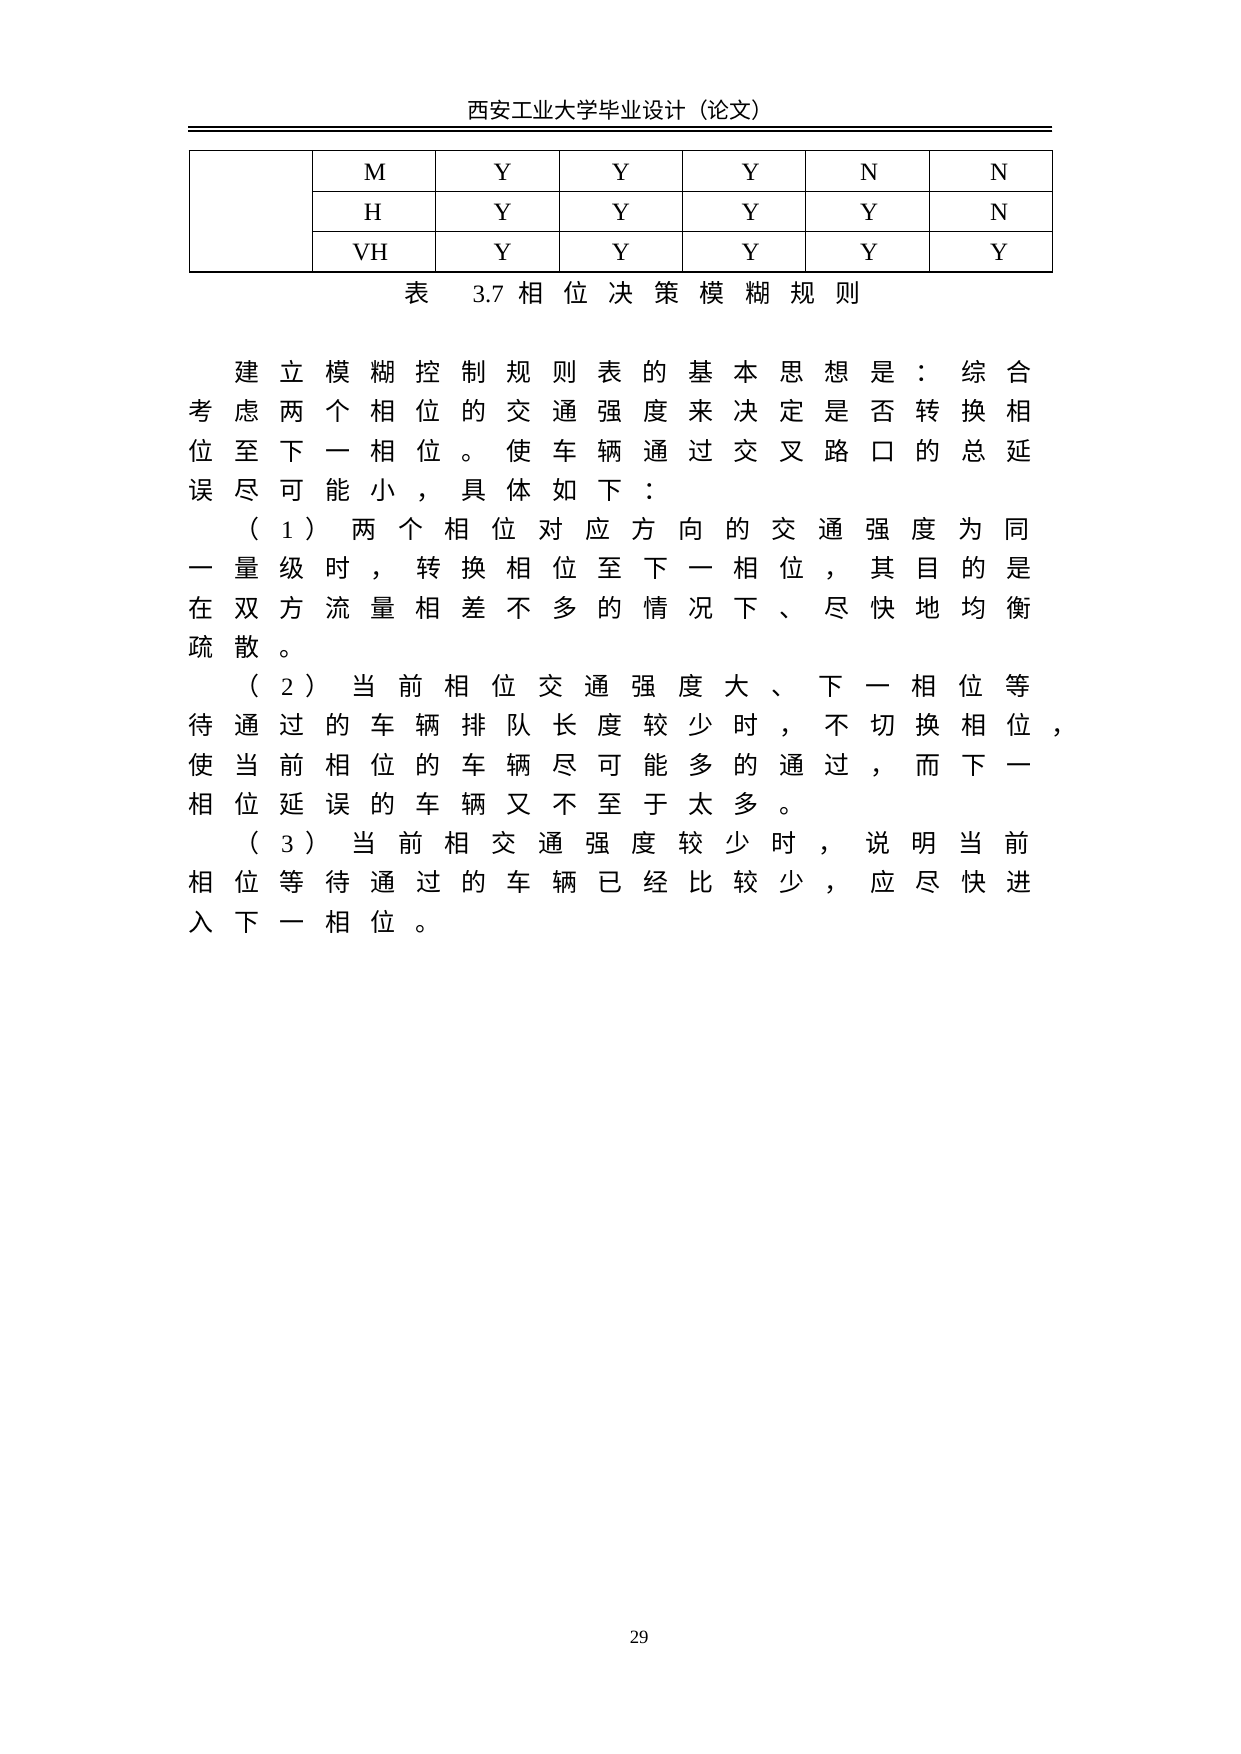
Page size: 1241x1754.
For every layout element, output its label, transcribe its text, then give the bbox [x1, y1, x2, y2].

text 表 3.7 相位决策模糊规则 [189, 273, 1052, 312]
table_cell N [930, 151, 1052, 191]
table_cell Y [683, 151, 805, 191]
table_cell N [806, 151, 929, 191]
table_cell Y [436, 232, 559, 271]
table_cell Y [683, 232, 805, 271]
table_cell H [313, 192, 435, 231]
text （3）当前相交通强度较少时，说明当前相位等待通过的车辆已经比较少，应尽快进入下一相位。 [189, 822, 1052, 940]
table_cell Y [436, 192, 559, 231]
table_cell N [930, 192, 1052, 231]
table_cell Y [560, 151, 682, 191]
table_cell Y [930, 232, 1052, 271]
text （2）当前相位交通强度大、下一相位等待通过的车辆排队长度较少时，不切换相位，使当前相位的车辆尽可能多的通过，而下一相位延误的车辆又不至于太多。 [189, 665, 1052, 822]
table_cell Y [436, 151, 559, 191]
table_cell Y [806, 192, 929, 231]
table_cell Y [560, 232, 682, 271]
table_cell Y [683, 192, 805, 231]
table_cell Y [560, 192, 682, 231]
text （1）两个相位对应方向的交通强度为同一量级时，转换相位至下一相位，其目的是在双方流量相差不多的情况下、尽快地均衡疏散。 [189, 508, 1052, 665]
table_cell M [313, 151, 435, 191]
table_cell VH [313, 232, 435, 271]
text 建立模糊控制规则表的基本思想是：综合考虑两个相位的交通强度来决定是否转换相位至下一相位。使车辆通过交叉路口的总延误尽可能小，具体如下： [189, 351, 1052, 508]
table_cell Y [806, 232, 929, 271]
